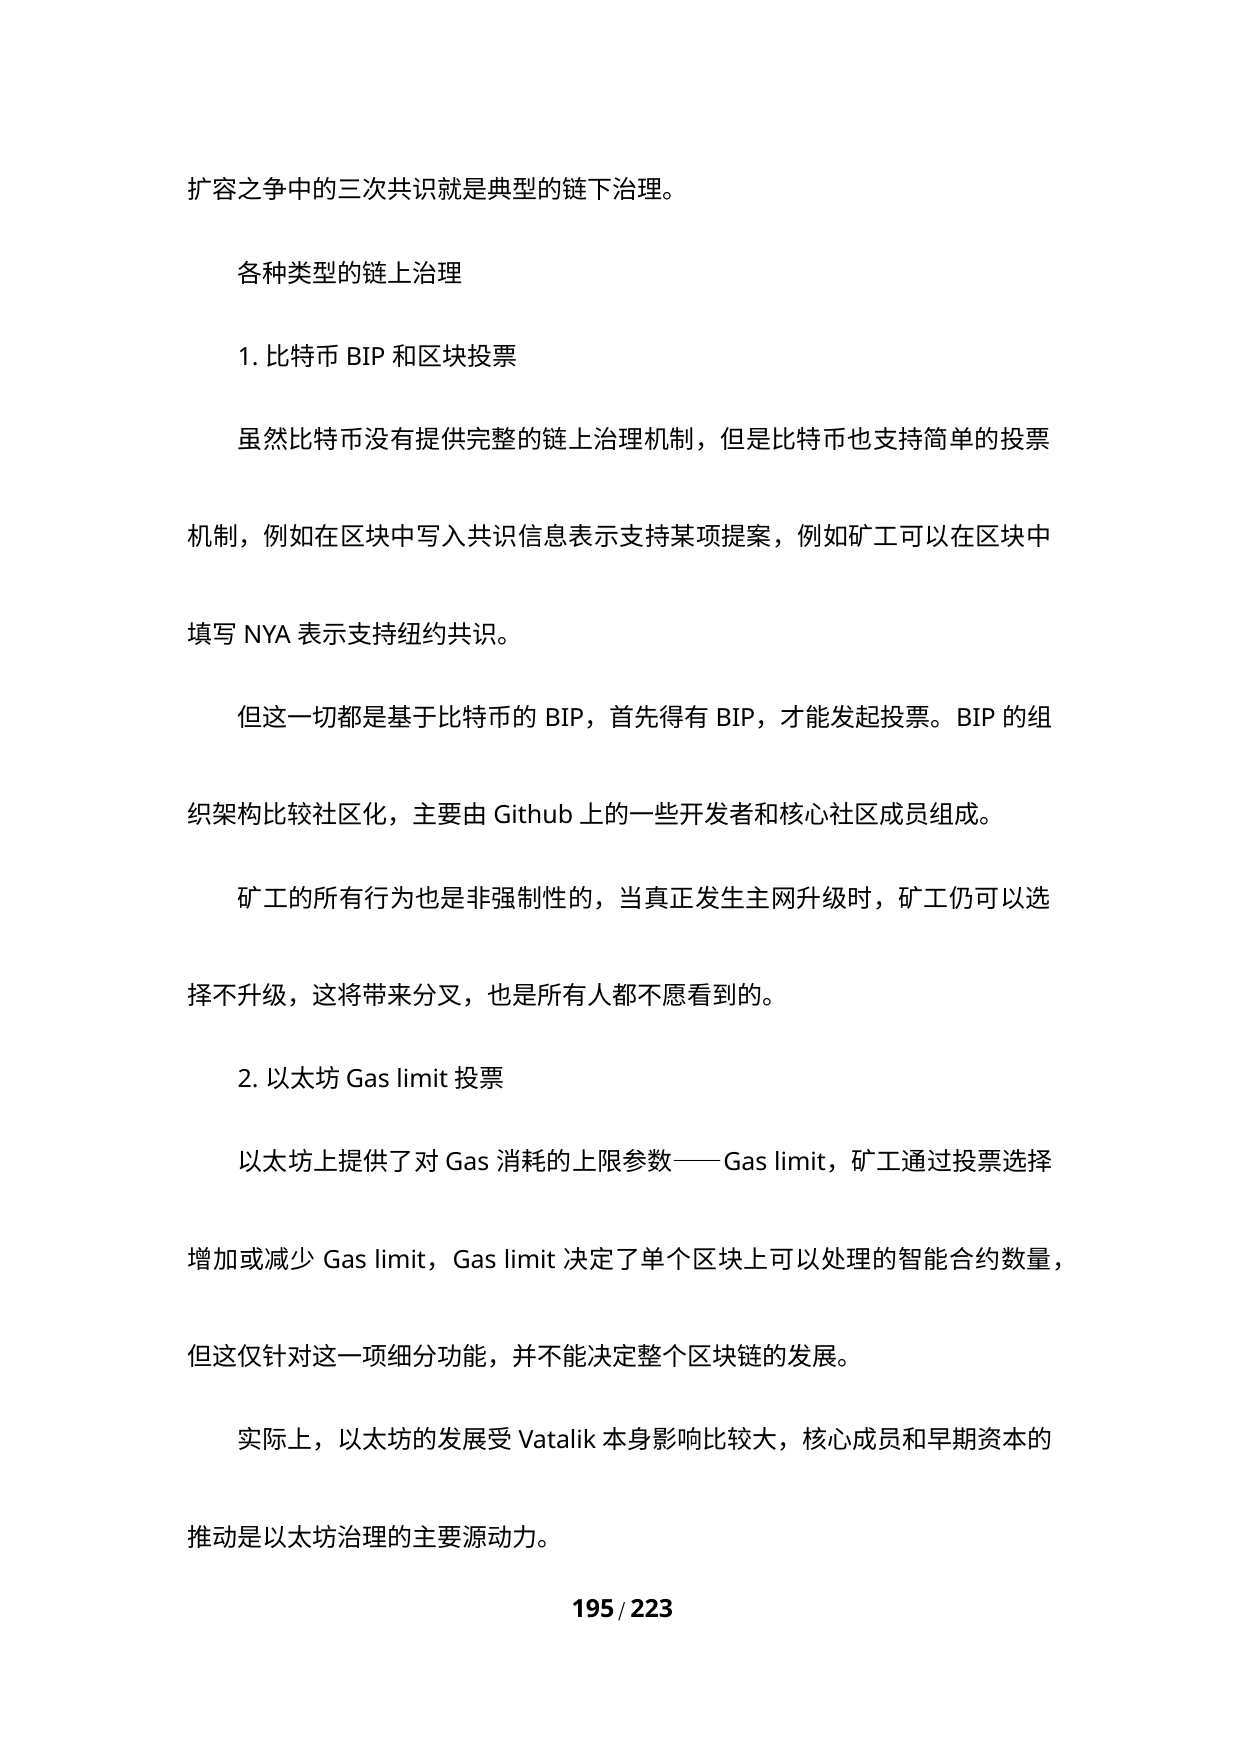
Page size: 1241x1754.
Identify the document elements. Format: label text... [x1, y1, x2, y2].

text 以太坊上提供了对 Gas 消耗的上限参数——Gas limit，矿工通过投票选择增加或减少 Gas limit，Gas limit 决定了单个区块上可以处理的智能合约数量，但这仅针对这一项细分功能，并不能决定整个区块链的发展。 [187, 1127, 1053, 1387]
text 各种类型的链上治理 [187, 239, 1053, 304]
text 1. 比特币 BIP 和区块投票 [187, 322, 1053, 387]
text 矿工的所有行为也是非强制性的，当真正发生主网升级时，矿工仍可以选择不升级，这将带来分叉，也是所有人都不愿看到的。 [187, 864, 1053, 1026]
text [187, 156, 1053, 221]
text 实际上，以太坊的发展受 Vatalik 本身影响比较大，核心成员和早期资本的推动是以太坊治理的主要源动力。 [187, 1406, 1053, 1568]
text 虽然比特币没有提供完整的链上治理机制，但是比特币也支持简单的投票机制，例如在区块中写入共识信息表示支持某项提案，例如矿工可以在区块中填写 NYA 表示支持纽约共识。 [187, 405, 1053, 665]
text 但这一切都是基于比特币的 BIP，首先得有 BIP，才能发起投票。BIP 的组织架构比较社区化，主要由 Github 上的一些开发者和核心社区成员组成。 [187, 683, 1053, 846]
text 2. 以太坊 Gas limit 投票 [187, 1044, 1053, 1109]
